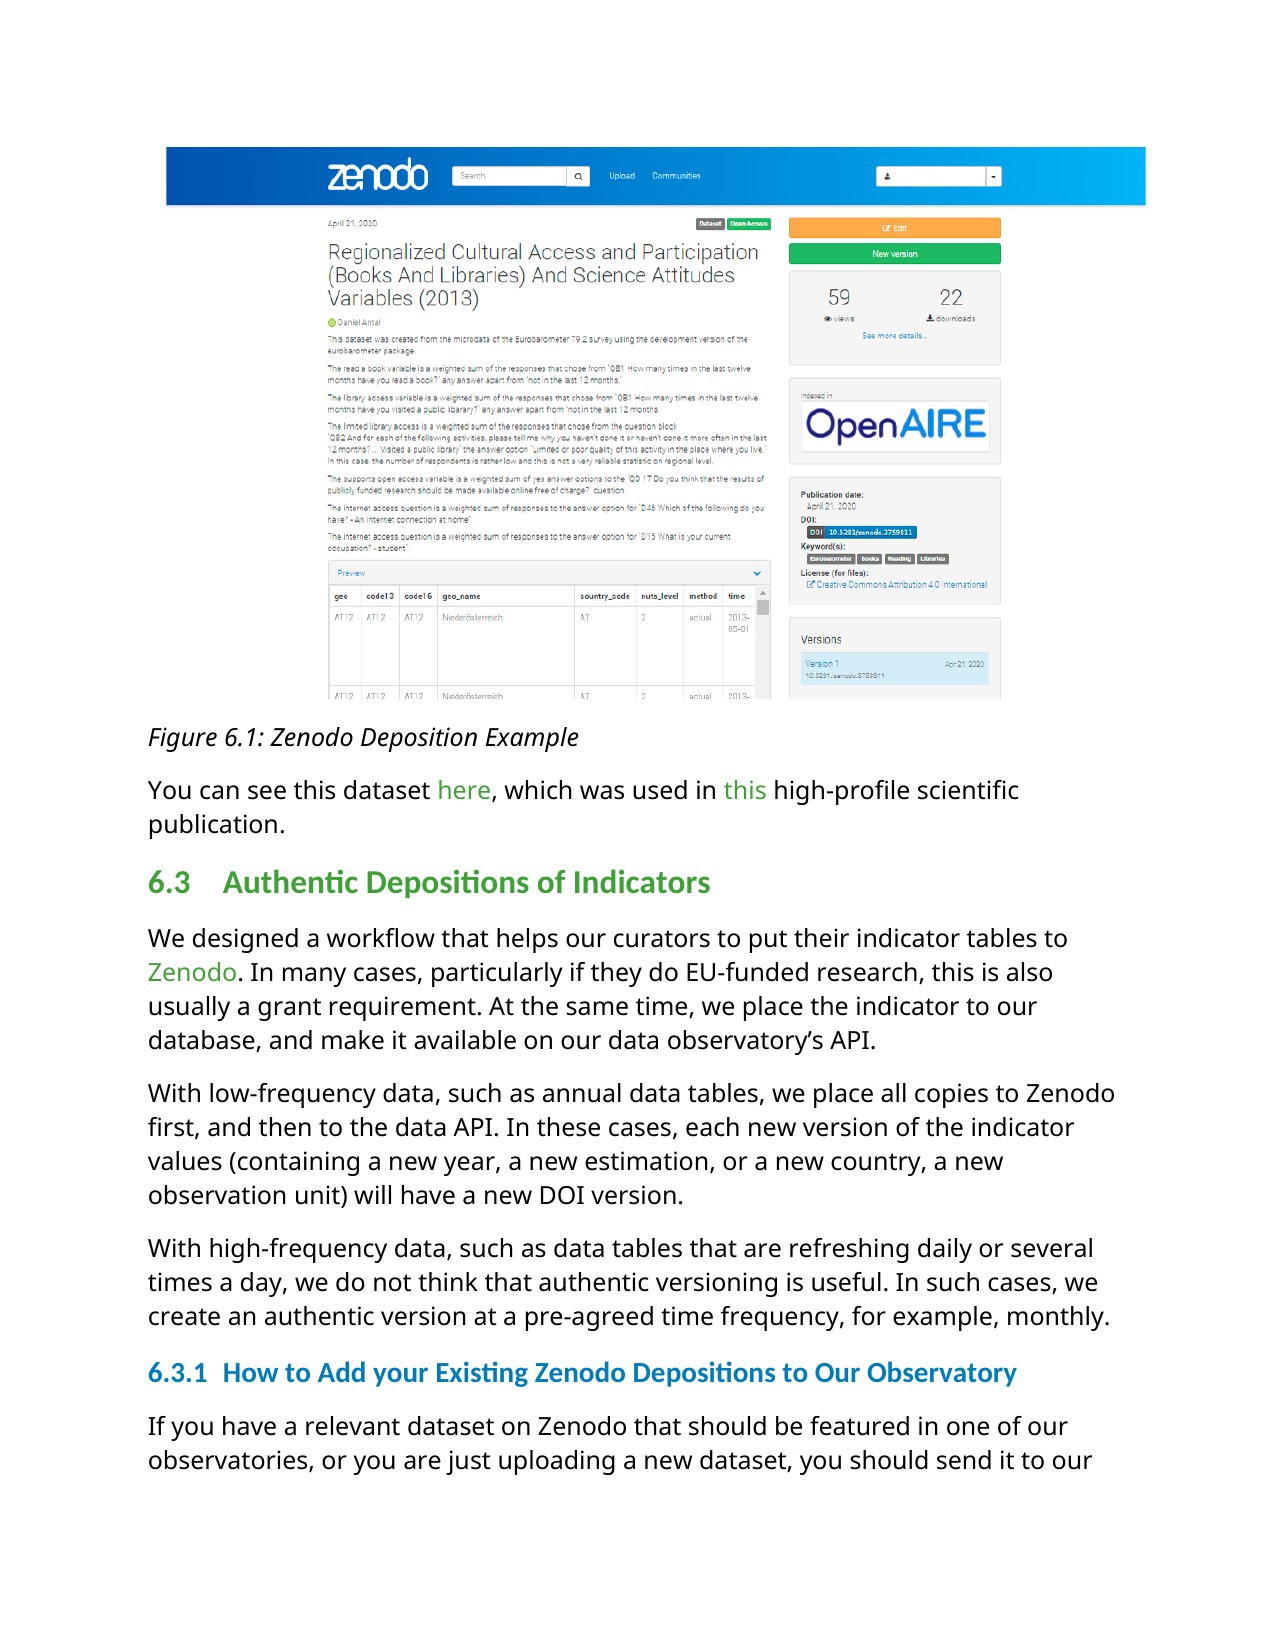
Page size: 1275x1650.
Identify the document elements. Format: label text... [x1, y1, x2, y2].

text With high-frequency data, such as data tables that are refreshing daily or several times a day, we do not think that authentic versioning is useful. In such cases, we create an authentic version at a pre-agreed time frequency, for example, monthly. [148, 1231, 1127, 1333]
text We designed a workflow that helps our curators to put their indicator tables to Zenodo. In many cases, particularly if they do EU-funded research, this is also usually a grant requirement. At the same time, we place the indicator to our database, and make it available on our data observatory’s API. [148, 921, 1127, 1057]
subtitle 6.3.1 How to Add your Existing Zenodo Depositions to Our Observatory [148, 1354, 1127, 1389]
picture [877, 167, 1001, 186]
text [148, 1408, 1127, 1476]
text Figure 6.1: Zenodo Deposition Example [148, 719, 1127, 754]
picture [166, 147, 1146, 699]
text You can see this dataset here, which was used in this high-profile scientific publication. [148, 772, 1127, 841]
subtitle 6.3 Authentic Depositions of Indicators [148, 861, 1127, 902]
text With low-frequency data, such as annual data tables, we place all copies to Zenodo first, and then to the data API. In these cases, each new version of the indicator values (containing a new year, a new estimation, or a new country, a new observation unit) will have a new DOI version. [148, 1076, 1127, 1212]
